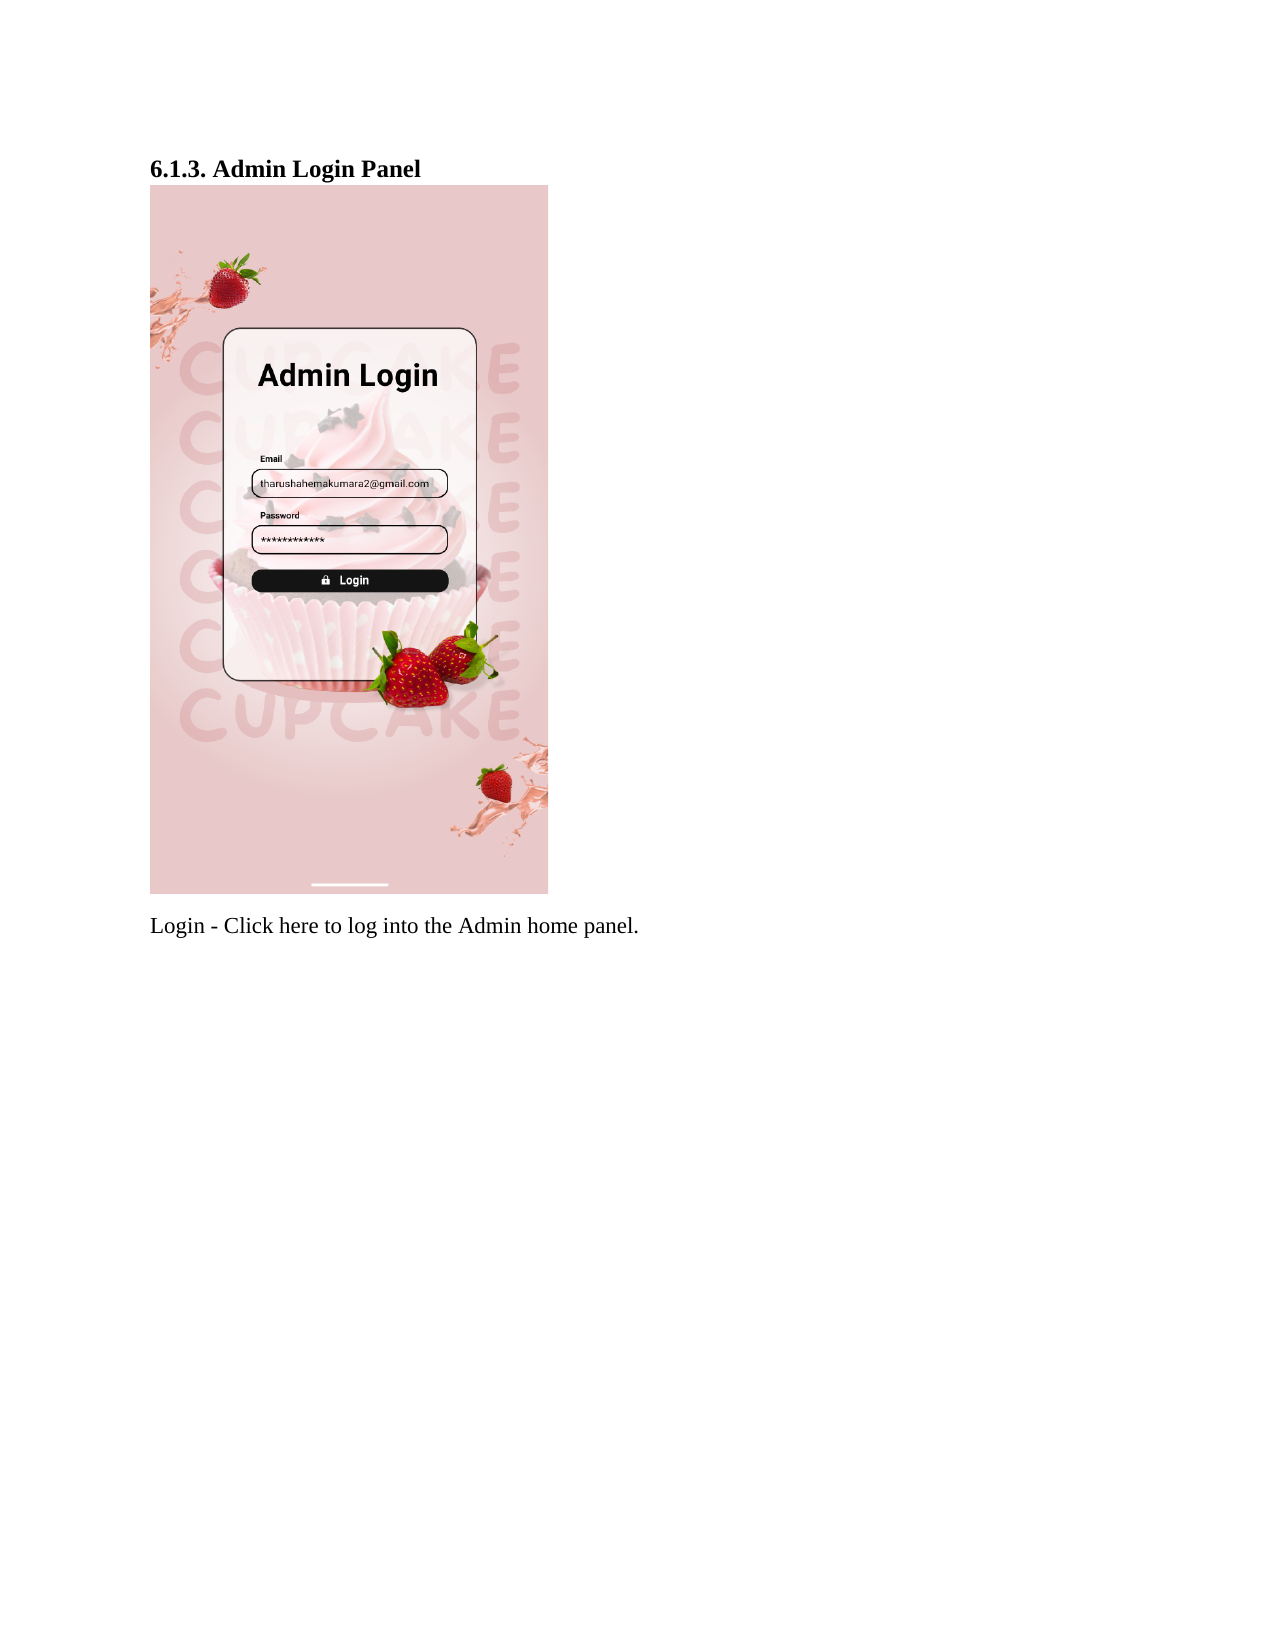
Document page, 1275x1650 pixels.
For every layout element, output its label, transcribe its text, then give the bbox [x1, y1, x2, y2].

text Login - Click here to log into the Admin home panel. [150, 912, 1125, 939]
picture [150, 185, 549, 894]
subtitle 6.1.3. Admin Login Panel [150, 154, 1125, 183]
